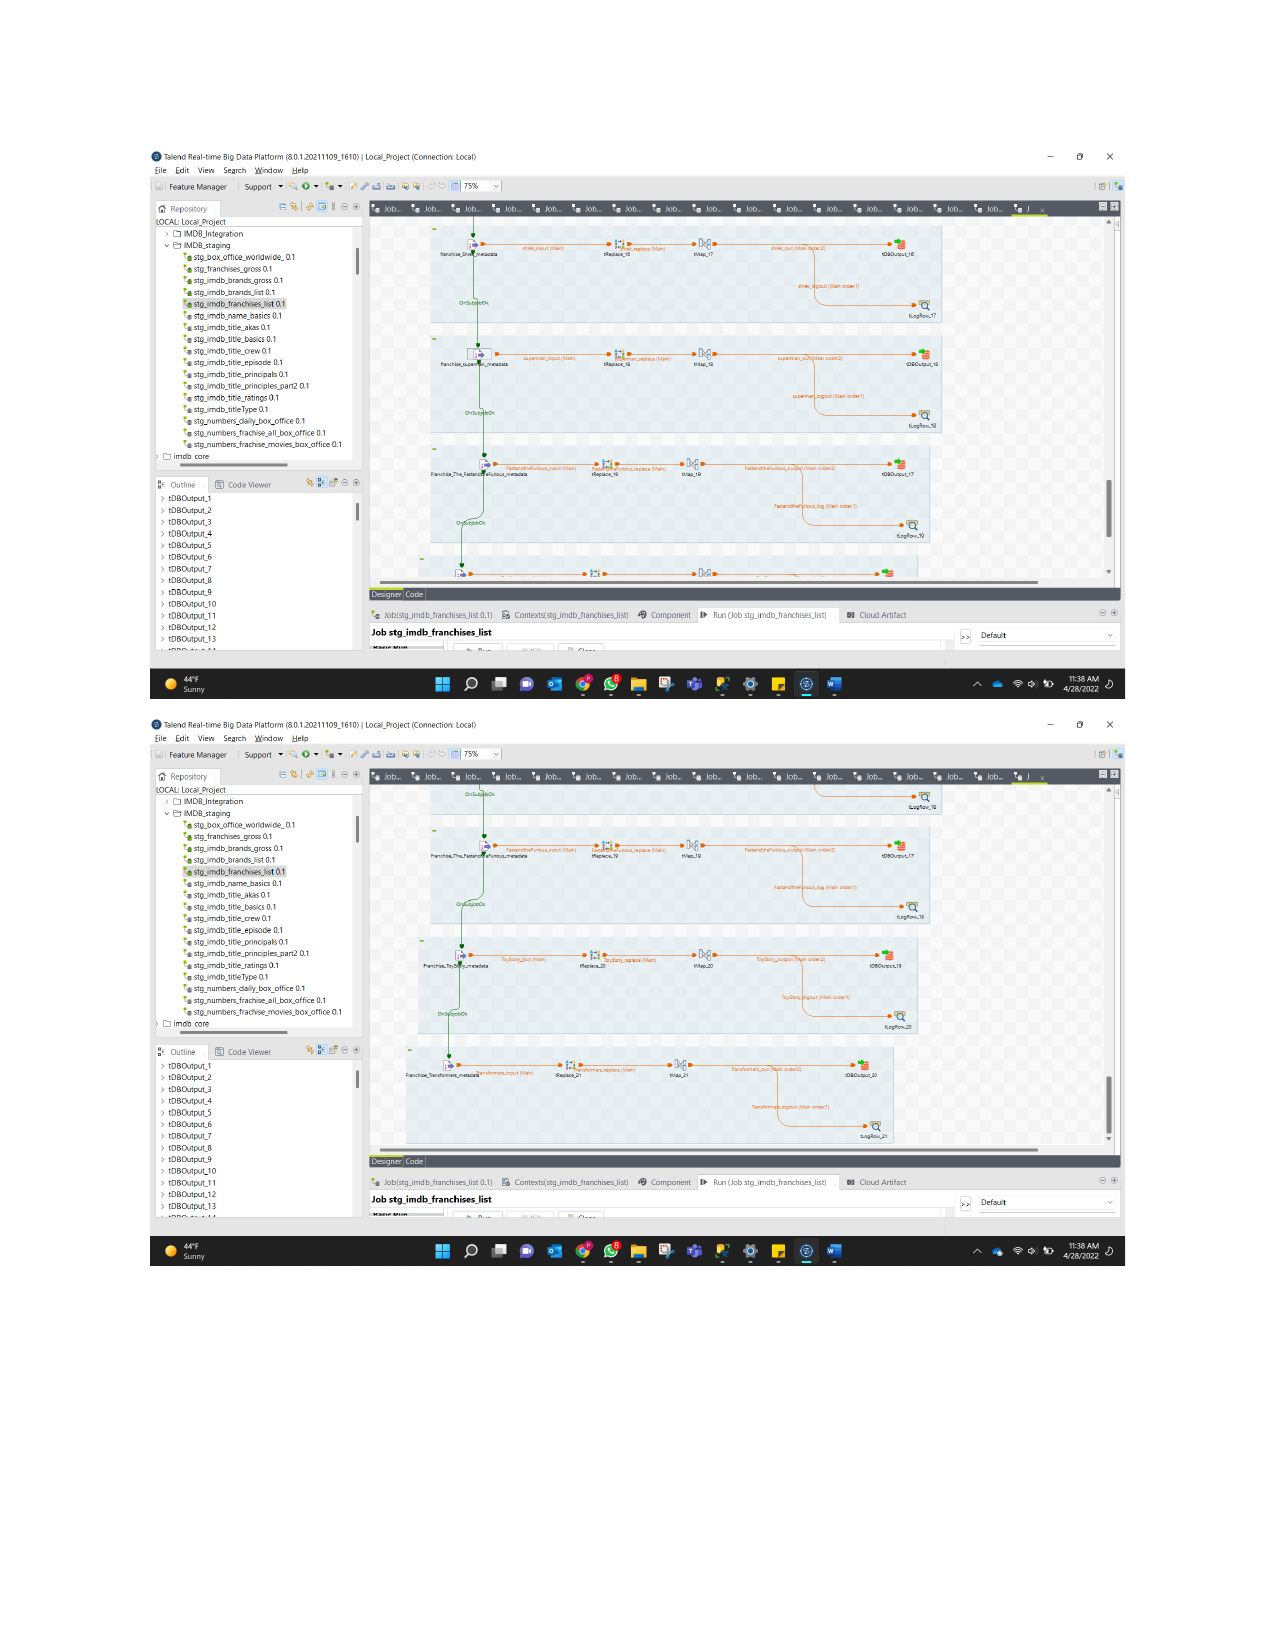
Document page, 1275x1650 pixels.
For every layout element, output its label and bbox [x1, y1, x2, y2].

picture [150, 150, 1125, 699]
picture [150, 717, 1125, 1266]
